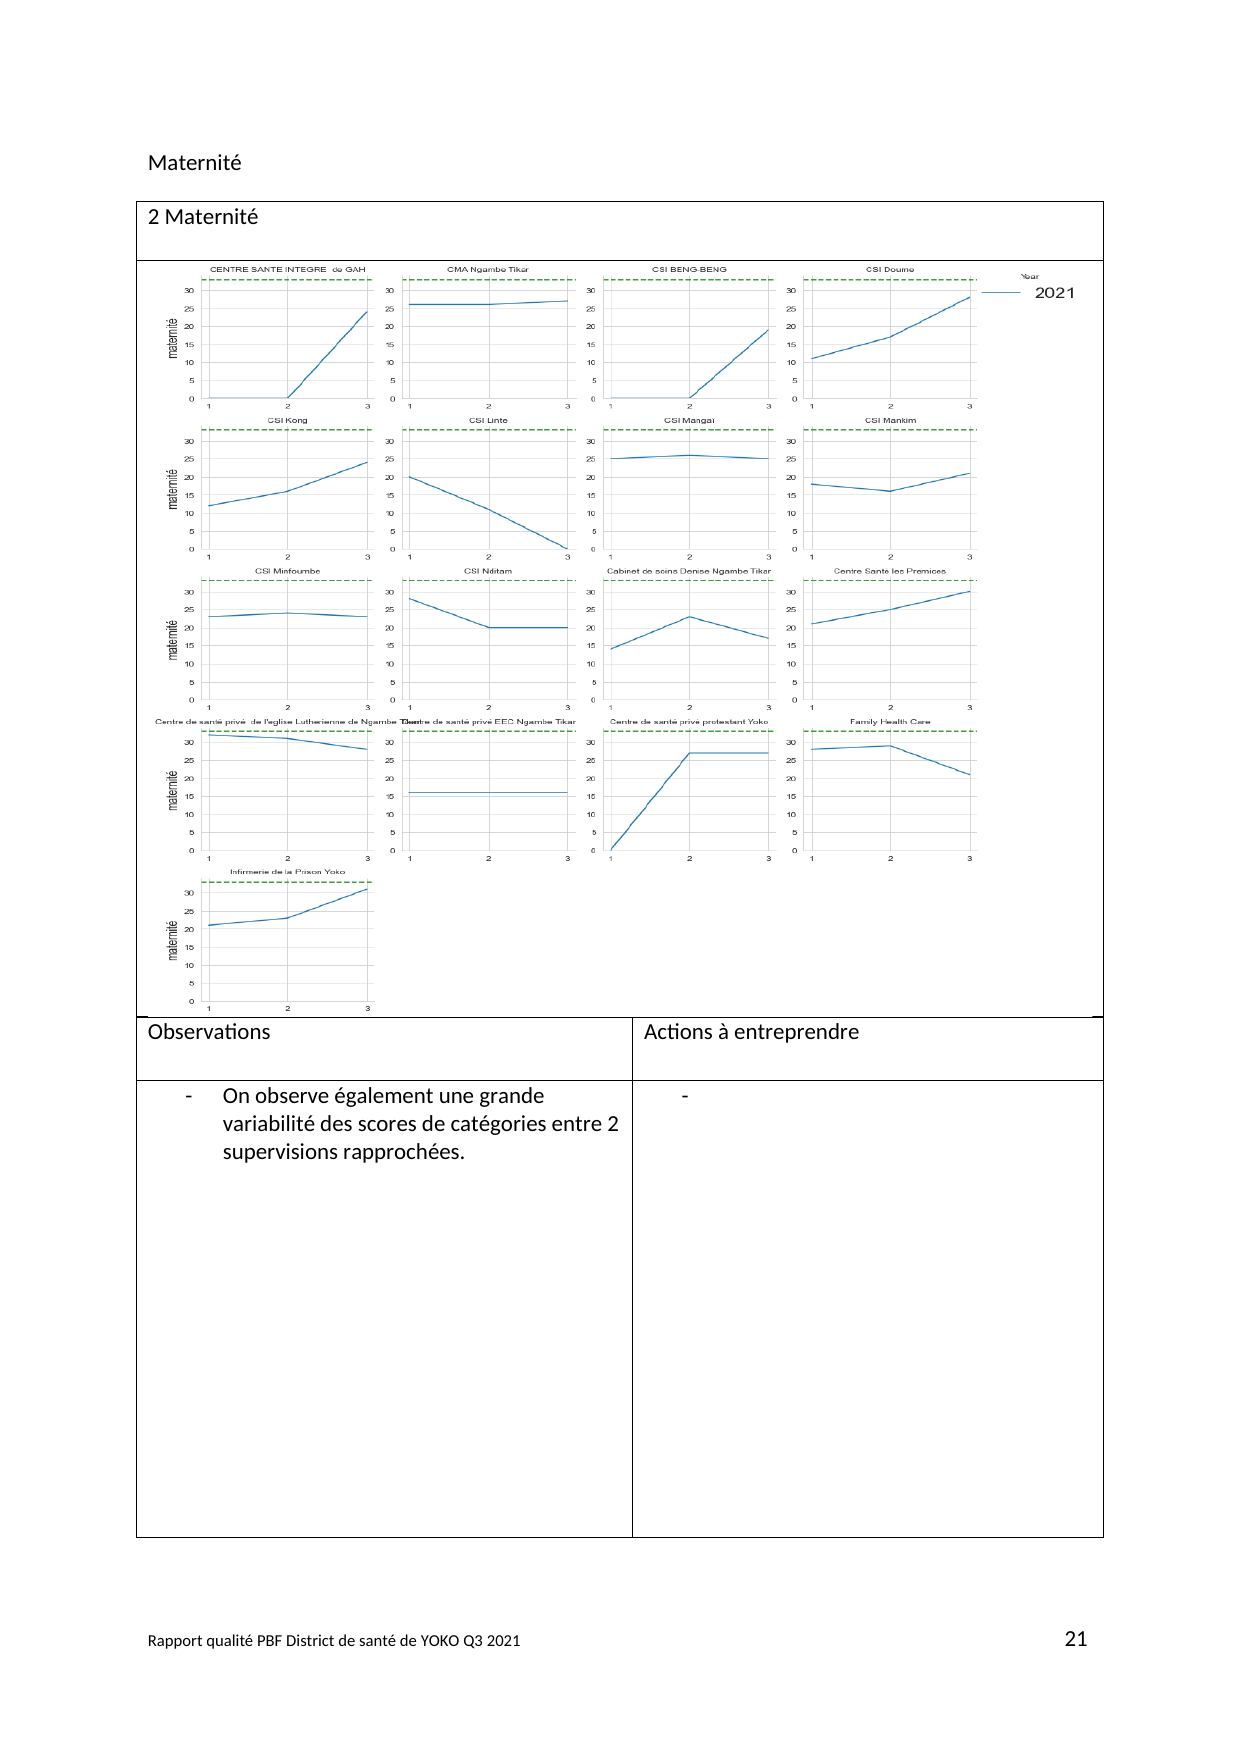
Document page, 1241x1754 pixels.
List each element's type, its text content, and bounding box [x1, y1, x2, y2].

table_cell On observe également une grande variabilité des scores de catégories entre 2 supervisions rapprochées. [137, 1081, 632, 1537]
picture [148, 261, 1093, 1017]
table_cell Actions à entreprendre [633, 1018, 1103, 1080]
table_header 2 Maternité [137, 202, 1103, 260]
text Maternité [148, 148, 1092, 176]
table_cell [633, 1081, 1103, 1537]
table_cell [1093, 261, 1103, 1016]
table_cell Observations [137, 1018, 632, 1080]
table_cell [137, 261, 148, 1016]
